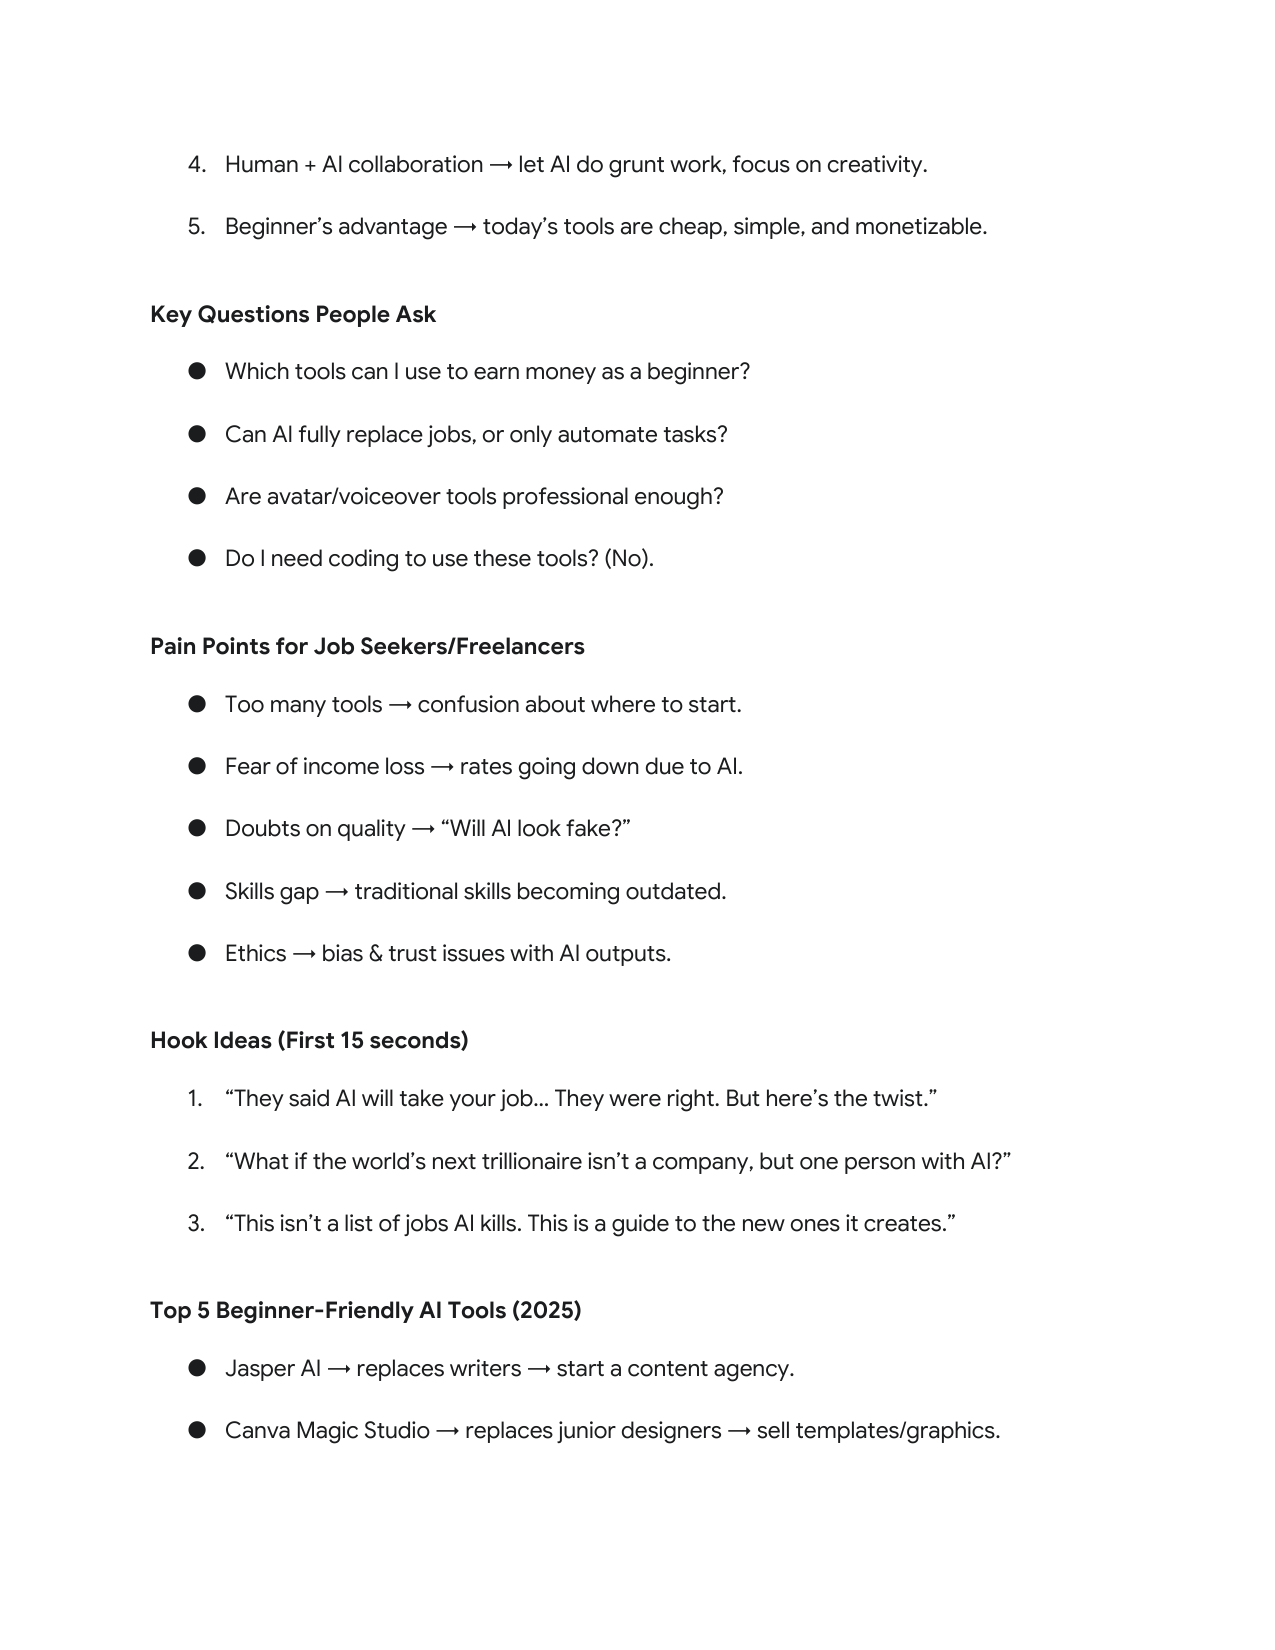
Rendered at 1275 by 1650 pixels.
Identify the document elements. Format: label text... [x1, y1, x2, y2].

list Which tools can I use to earn money as a beginner? [187, 357, 1125, 416]
list Too many tools → confusion about where to start. [187, 690, 1125, 748]
list Jasper AI → replaces writers → start a content agency. [187, 1354, 1125, 1413]
list “This isn’t a list of jobs AI kills. This is a guide to the new ones it creates.” [187, 1209, 1125, 1268]
text Top 5 Beginner-Friendly AI Tools (2025) [150, 1297, 1125, 1325]
list Beginner’s advantage → today’s tools are cheap, simple, and monetizable. [187, 212, 1125, 271]
list Do I need coding to use these tools? (No). [187, 545, 1125, 603]
list Fear of income loss → rates going down due to AI. [187, 752, 1125, 811]
text Pain Points for Job Seekers/Freelancers [150, 632, 1125, 661]
text Key Questions People Ask [150, 300, 1125, 328]
list Can AI fully replace jobs, or only automate tasks? [187, 420, 1125, 479]
list Doubts on quality → “Will AI look fake?” [187, 814, 1125, 873]
text Hook Ideas (First 15 seconds) [150, 1027, 1125, 1056]
list Ethics → bias & trust issues with AI outputs. [187, 939, 1125, 998]
list Are avatar/voiceover tools professional enough? [187, 482, 1125, 541]
list Human + AI collaboration → let AI do grunt work, focus on creativity. [187, 150, 1125, 209]
list Canva Magic Studio → replaces junior designers → sell templates/graphics. [187, 1417, 1125, 1476]
list “What if the world’s next trillionaire isn’t a company, but one person with AI?” [187, 1147, 1125, 1206]
list Skills gap → traditional skills becoming outdated. [187, 877, 1125, 936]
list “They said AI will take your job… They were right. But here’s the twist.” [187, 1084, 1125, 1143]
